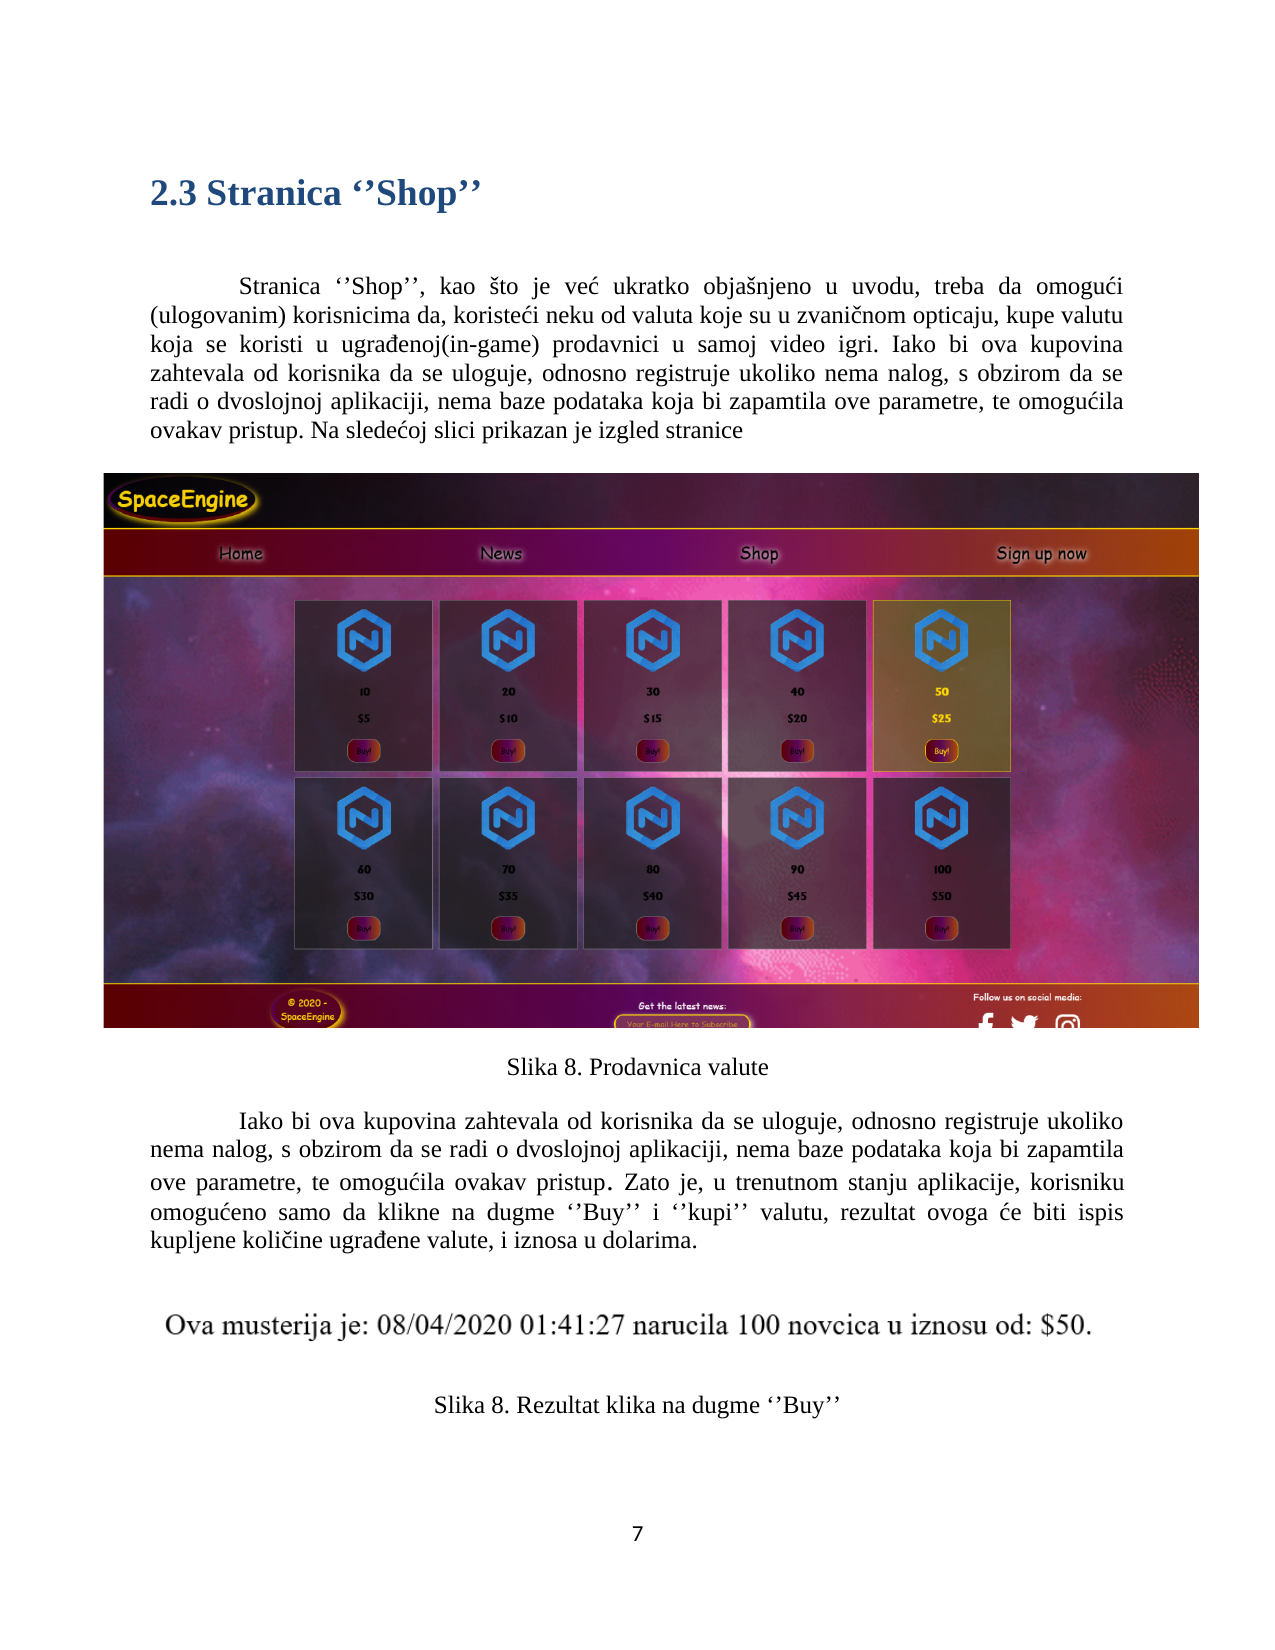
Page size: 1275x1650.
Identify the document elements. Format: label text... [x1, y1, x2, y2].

subtitle 2.3 Stranica ‘’Shop’’ [150, 171, 1125, 214]
text Slika 8. Rezultat klika na dugme ‘’Buy’’ [150, 1361, 1125, 1419]
text Iako bi ova kupovina zahtevala od korisnika da se uloguje, odnosno registruje ukoliko nema nalog, s obzirom da se radi o dvoslojnoj aplikaciji, nema baze podataka koja bi zapamtila ove parametre, te omogućila ovakav pristup. Zato je, u trenutnom stanju aplikacije, korisniku omogućeno samo da klikne na dugme ‘’Buy’’ i ‘’kupi’’ valutu, rezultat ovoga će biti ispis kupljene količine ugrađene valute, i iznosa u dolarima. [150, 1106, 1125, 1254]
text Stranica ‘’Shop’’, kao što je već ukratko objašnjeno u uvodu, treba da omogući (ulogovanim) korisnicima da, koristeći neku od valuta koje su u zvaničnom opticaju, kupe valutu koja se koristi u ugrađenoj(in-game) prodavnici u samoj video igri. Iako bi ova kupovina zahtevala od korisnika da se uloguje, odnosno registruje ukoliko nema nalog, s obzirom da se radi o dvoslojnoj aplikaciji, nema baze podataka koja bi zapamtila ove parametre, te omogućila ovakav pristup. Na sledećoj slici prikazan je izgled stranice [150, 271, 1125, 444]
text Slika 8. Prodavnica valute [150, 1028, 1125, 1081]
picture [150, 1289, 1125, 1361]
picture [102, 473, 1199, 1028]
